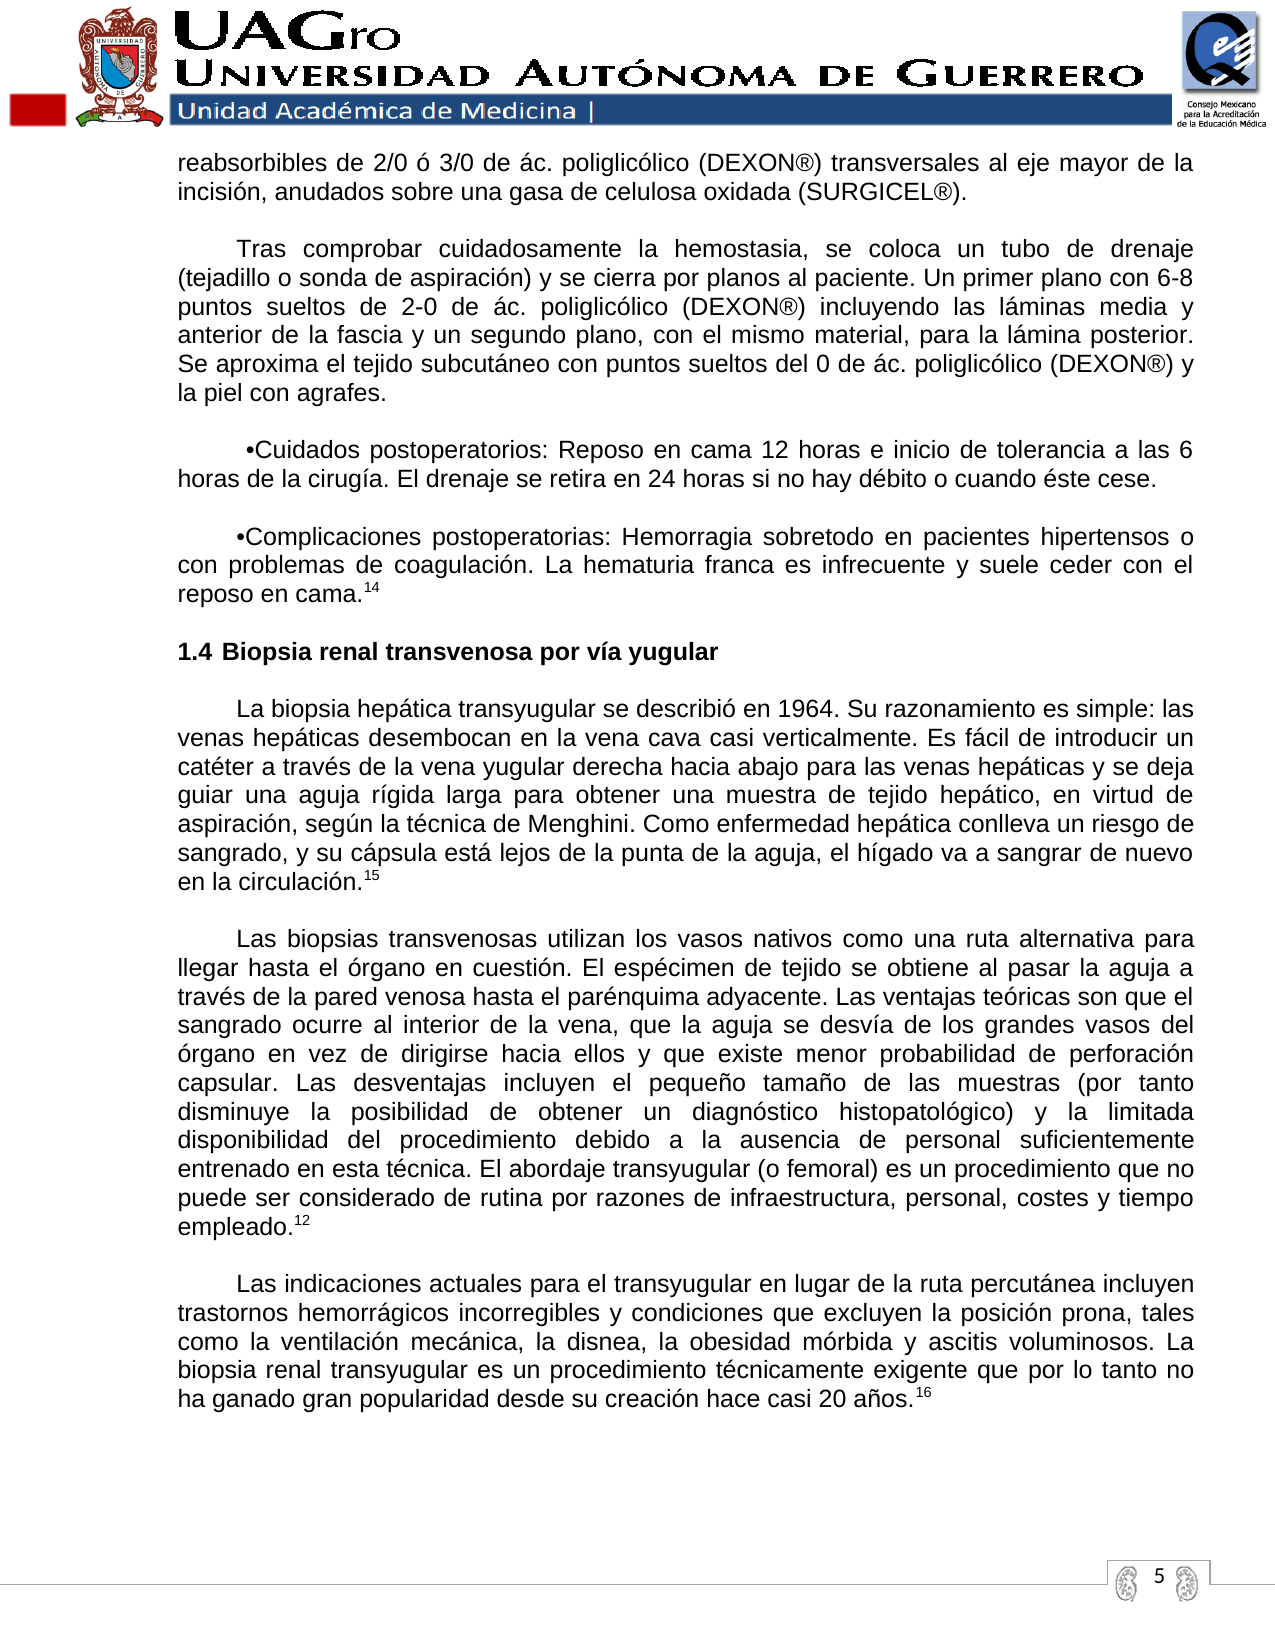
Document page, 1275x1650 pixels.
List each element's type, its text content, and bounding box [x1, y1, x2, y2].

text Tras comprobar cuidadosamente la hemostasia, se coloca un tubo de drenaje (tejadillo o sonda de aspiración) y se cierra por planos al paciente. Un primer plano con 6-8 puntos sueltos de 2-0 de ác. poliglicólico (DEXON®) incluyendo las láminas media y anterior de la fascia y un segundo plano, con el mismo material, para la lámina posterior. Se aproxima el tejido subcutáneo con puntos sueltos del 0 de ác. poliglicólico (DEXON®) y la piel con agrafes. [177, 234, 1196, 406]
text •Cuidados postoperatorios: Reposo en cama 12 horas e inicio de tolerancia a las 6 horas de la cirugía. El drenaje se retira en 24 horas si no hay débito o cuando éste cese. [177, 435, 1196, 493]
text La biopsia hepática transyugular se describió en 1964. Su razonamiento es simple: las venas hepáticas desembocan en la vena cava casi verticalmente. Es fácil de introducir un catéter a través de la vena yugular derecha hacia abajo para las venas hepáticas y se deja guiar una aguja rígida larga para obtener una muestra de tejido hepático, en virtud de aspiración, según la técnica de Menghini. Como enfermedad hepática conlleva un riesgo de sangrado, y su cápsula está lejos de la punta de la aguja, el hígado va a sangrar de nuevo en la circulación. [177, 694, 1196, 895]
picture [3, 0, 1272, 135]
text •Complicaciones postoperatorias: Hemorragia sobretodo en pacientes hipertensos o con problemas de coagulación. La hematuria franca es infrecuente y suele ceder con el reposo en cama. [177, 521, 1196, 608]
picture [1111, 1562, 1139, 1604]
picture [1174, 1562, 1202, 1604]
text Las biopsias transvenosas utilizan los vasos nativos como una ruta alternativa para llegar hasta el órgano en cuestión. El espécimen de tejido se obtiene al pasar la aguja a través de la pared venosa hasta el parénquima adyacente. Las ventajas teóricas son que el sangrado ocurre al interior de la vena, que la aguja se desvía de los grandes vasos del órgano en vez de dirigirse hacia ellos y que existe menor probabilidad de perforación capsular. Las desventajas incluyen el pequeño tamaño de las muestras (por tanto disminuye la posibilidad de obtener un diagnóstico histopatológico) y la limitada disponibilidad del procedimiento debido a la ausencia de personal suficientemente entrenado en esta técnica. El abordaje transyugular (o femoral) es un procedimiento que no puede ser considerado de rutina por razones de infraestructura, personal, costes y tiempo empleado.12 [177, 924, 1196, 1240]
list Biopsia renal transvenosa por vía yugular [177, 636, 1196, 665]
text Las indicaciones actuales para el transyugular en lugar de la ruta percutánea incluyen trastornos hemorrágicos incorregibles y condiciones que excluyen la posición prona, tales como la ventilación mecánica, la disnea, la obesidad mórbida y ascitis voluminosos. La biopsia renal transyugular es un procedimiento técnicamente exigente que por lo tanto no ha ganado gran popularidad desde su creación hace casi 20 años. [177, 1269, 1196, 1413]
